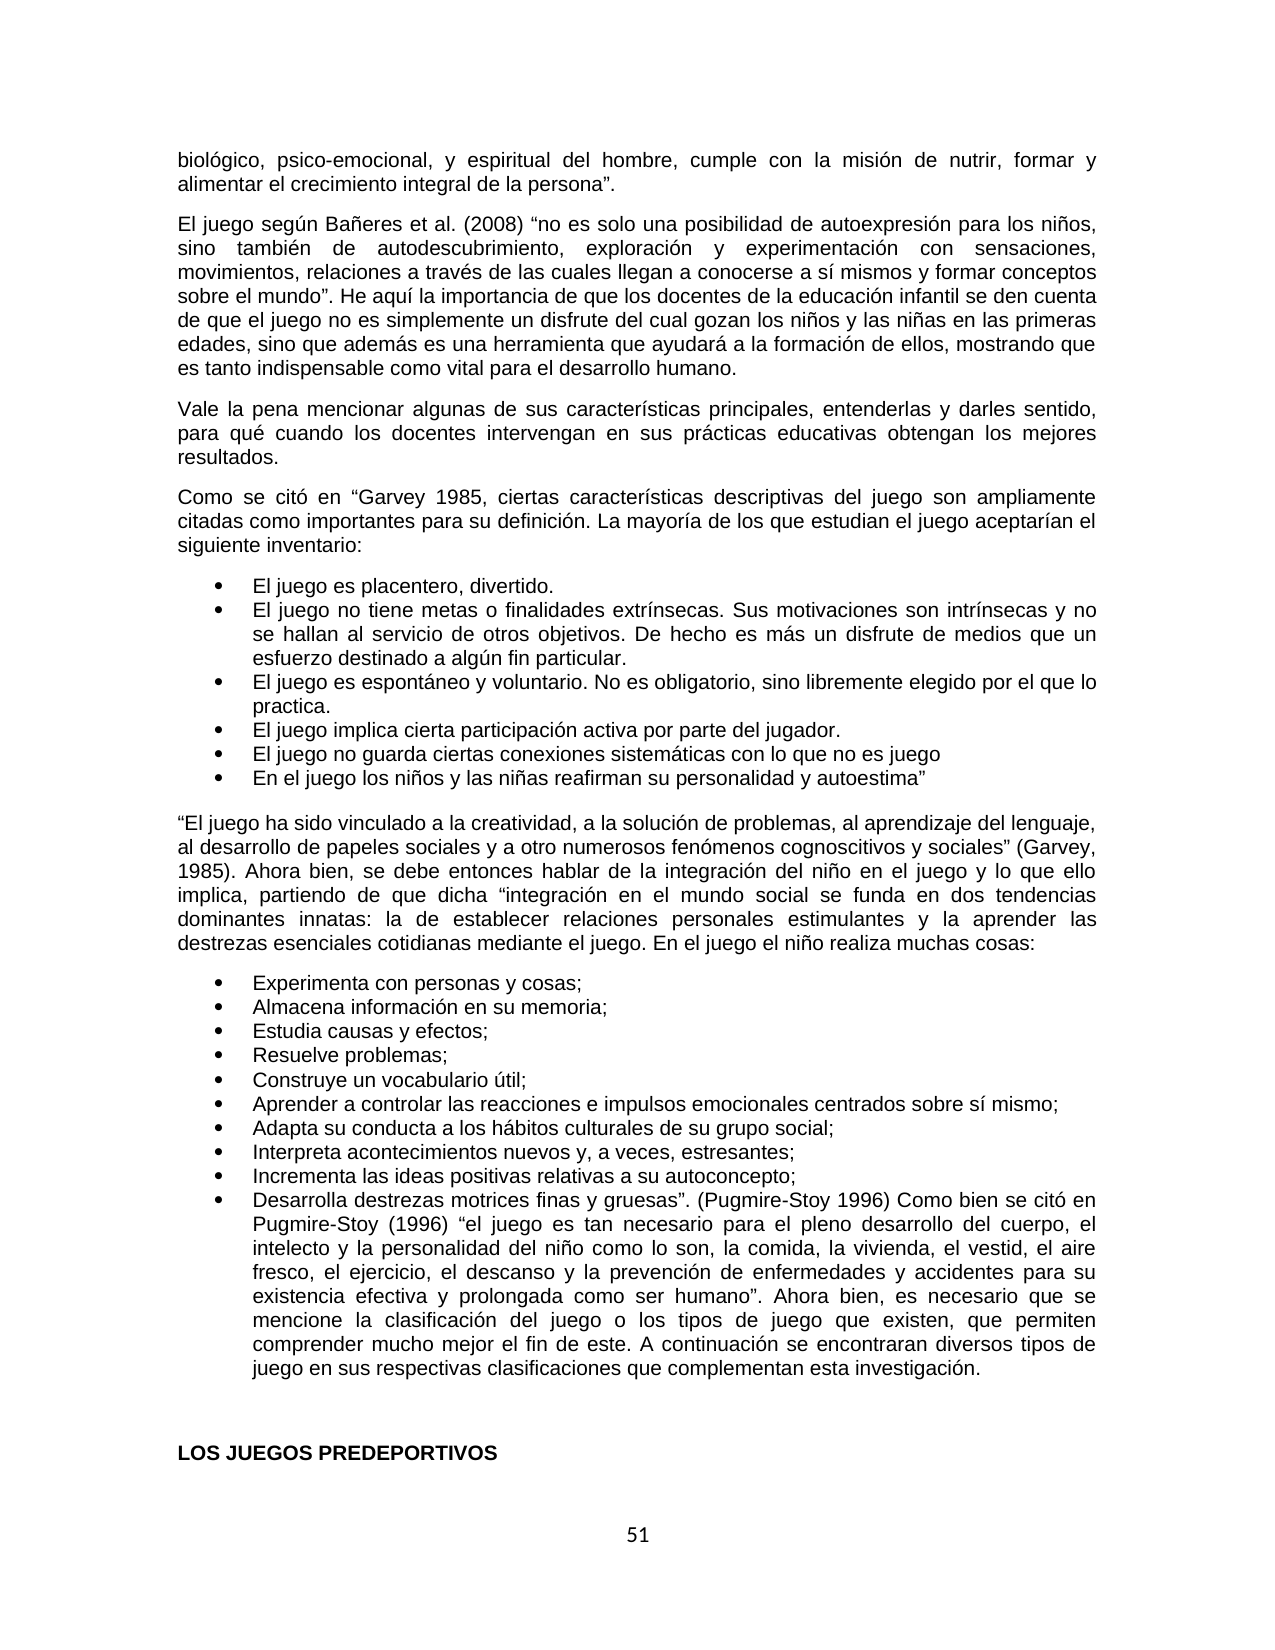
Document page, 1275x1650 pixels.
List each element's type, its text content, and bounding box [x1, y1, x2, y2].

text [177, 148, 1098, 196]
text “El juego ha sido vinculado a la creatividad, a la solución de problemas, al aprendizaje del lenguaje, al desarrollo de papeles sociales y a otro numerosos fenómenos cognoscitivos y sociales” (Garvey, 1985). Ahora bien, se debe entonces hablar de la integración del niño en el juego y lo que ello implica, partiendo de que dicha “integración en el mundo social se funda en dos tendencias dominantes innatas: la de establecer relaciones personales estimulantes y la aprender las destrezas esenciales cotidianas mediante el juego. En el juego el niño realiza muchas cosas: [177, 811, 1098, 954]
list Almacena información en su memoria; [215, 995, 1098, 1019]
list El juego no guarda ciertas conexiones sistemáticas con lo que no es juego [215, 742, 1098, 766]
list Experimenta con personas y cosas; [215, 971, 1098, 995]
list Incrementa las ideas positivas relativas a su autoconcepto; [215, 1164, 1098, 1188]
list Aprender a controlar las reacciones e impulsos emocionales centrados sobre sí mismo; [215, 1091, 1098, 1116]
text El juego según Bañeres et al. (2008) “no es solo una posibilidad de autoexpresión para los niños, sino también de autodescubrimiento, exploración y experimentación con sensaciones, movimientos, relaciones a través de las cuales llegan a conocerse a sí mismos y formar conceptos sobre el mundo”. He aquí la importancia de que los docentes de la educación infantil se den cuenta de que el juego no es simplemente un disfrute del cual gozan los niños y las niñas en las primeras edades, sino que además es una herramienta que ayudará a la formación de ellos, mostrando que es tanto indispensable como vital para el desarrollo humano. [177, 212, 1098, 380]
list Adapta su conducta a los hábitos culturales de su grupo social; [215, 1116, 1098, 1139]
text LOS JUEGOS PREDEPORTIVOS [177, 1441, 1098, 1465]
text Vale la pena mencionar algunas de sus características principales, entenderlas y darles sentido, para qué cuando los docentes intervengan en sus prácticas educativas obtengan los mejores resultados. [177, 397, 1098, 468]
list El juego es placentero, divertido. [215, 574, 1098, 598]
list El juego es espontáneo y voluntario. No es obligatorio, sino libremente elegido por el que lo practica. [215, 670, 1098, 718]
list En el juego los niños y las niñas reafirman su personalidad y autoestima” [215, 766, 1098, 790]
list Interpreta acontecimientos nuevos y, a veces, estresantes; [215, 1139, 1098, 1164]
text Como se citó en “Garvey 1985, ciertas características descriptivas del juego son ampliamente citadas como importantes para su definición. La mayoría de los que estudian el juego aceptarían el siguiente inventario: [177, 485, 1098, 557]
list El juego implica cierta participación activa por parte del jugador. [215, 718, 1098, 742]
list El juego no tiene metas o finalidades extrínsecas. Sus motivaciones son intrínsecas y no se hallan al servicio de otros objetivos. De hecho es más un disfrute de medios que un esfuerzo destinado a algún fin particular. [215, 598, 1098, 670]
list Resuelve problemas; [215, 1043, 1098, 1067]
list Desarrolla destrezas motrices finas y gruesas”. (Pugmire-Stoy 1996) Como bien se citó en Pugmire-Stoy (1996) “el juego es tan necesario para el pleno desarrollo del cuerpo, el intelecto y la personalidad del niño como lo son, la comida, la vivienda, el vestid, el aire fresco, el ejercicio, el descanso y la prevención de enfermedades y accidentes para su existencia efectiva y prolongada como ser humano”. Ahora bien, es necesario que se mencione la clasificación del juego o los tipos de juego que existen, que permiten comprender mucho mejor el fin de este. A continuación se encontraran diversos tipos de juego en sus respectivas clasificaciones que complementan esta investigación. [215, 1188, 1098, 1379]
list Estudia causas y efectos; [215, 1019, 1098, 1043]
list Construye un vocabulario útil; [215, 1067, 1098, 1091]
